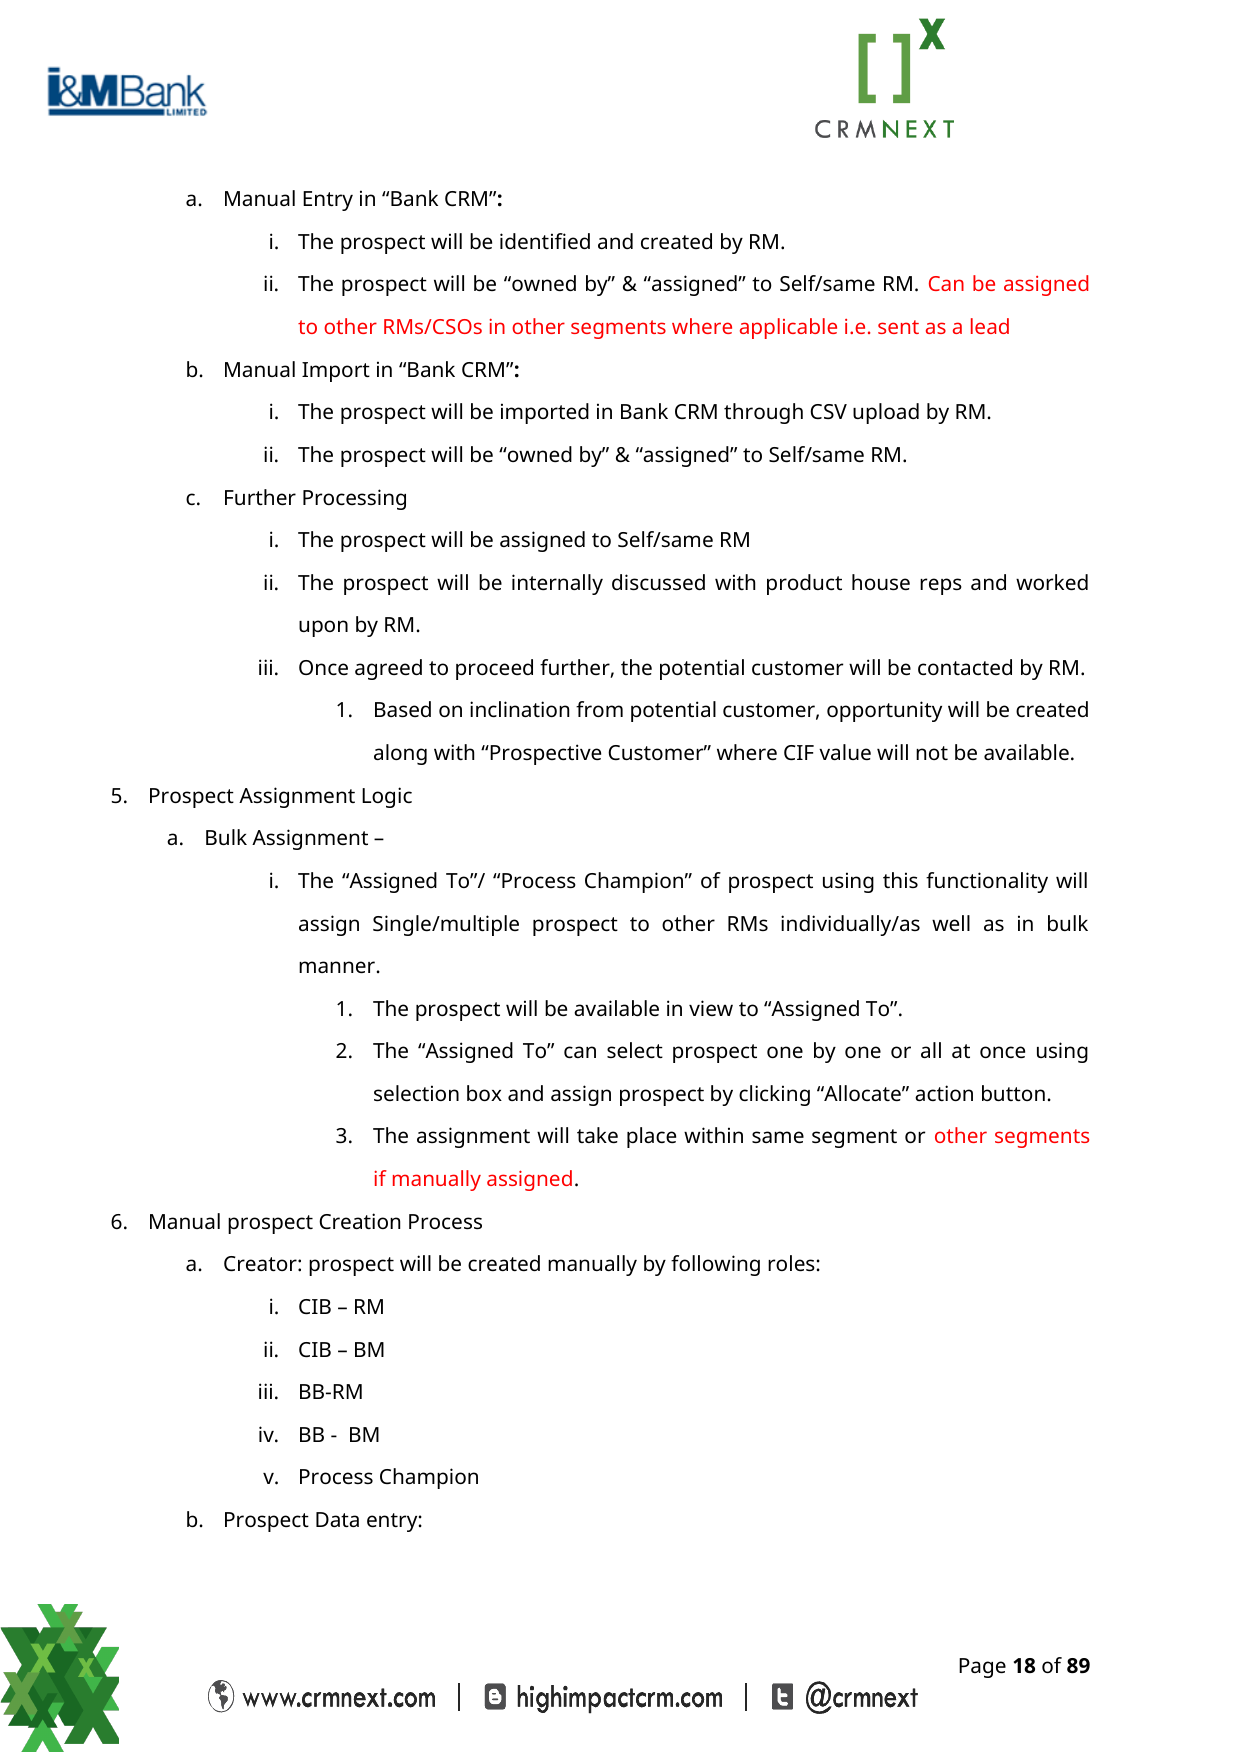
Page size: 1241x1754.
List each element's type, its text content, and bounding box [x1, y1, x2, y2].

list The prospect will be assigned to Self/same RM [279, 525, 1090, 554]
picture [0, 1604, 119, 1751]
list Once agreed to proceed further, the potential customer will be contacted by RM. [279, 653, 1090, 681]
list BB - BM [279, 1420, 1090, 1448]
list Prospect Data entry: [185, 1505, 1090, 1533]
list The prospect will be “owned by” & “assigned” to Self/same RM. Can be assigned to other RMs/CSOs in other segments where applicable i.e. sent as a lead [279, 269, 1090, 341]
list Prospect Assignment Logic [110, 781, 1090, 809]
list Creator: prospect will be created manually by following roles: [185, 1249, 1090, 1278]
list Manual Entry in “Bank CRM”: [185, 184, 1090, 213]
picture [805, 0, 963, 157]
list The “Assigned To”/ “Process Champion” of prospect using this functionality will assign Single/multiple prospect to other RMs individually/as well as in bulk manner. [279, 866, 1090, 980]
list Based on inclination from potential customer, opportunity will be created along with “Prospective Customer” where CIF value will not be available. [335, 696, 1090, 767]
list The prospect will be internally discussed with product house reps and worked upon by RM. [279, 568, 1090, 639]
list CIB – BM [279, 1335, 1090, 1363]
list Manual Import in “Bank CRM”: [185, 355, 1090, 383]
picture [35, 0, 220, 185]
list The “Assigned To” can select prospect one by one or all at once using selection box and assign prospect by clicking “Allocate” action button. [335, 1036, 1090, 1107]
list CIB – RM [279, 1292, 1090, 1321]
list BB-RM [279, 1377, 1090, 1406]
list The prospect will be “owned by” & “assigned” to Self/same RM. [279, 440, 1090, 468]
list Process Champion [279, 1462, 1090, 1491]
list The prospect will be identified and created by RM. [279, 227, 1090, 255]
list Manual prospect Creation Process [110, 1207, 1090, 1235]
list The prospect will be imported in Bank CRM through CSV upload by RM. [279, 397, 1090, 426]
list The prospect will be available in view to “Assigned To”. [335, 994, 1090, 1022]
list The assignment will take place within same segment or other segments if manually assigned. [335, 1122, 1090, 1193]
list Bulk Assignment – [167, 823, 1023, 852]
list Further Processing [185, 483, 1090, 511]
